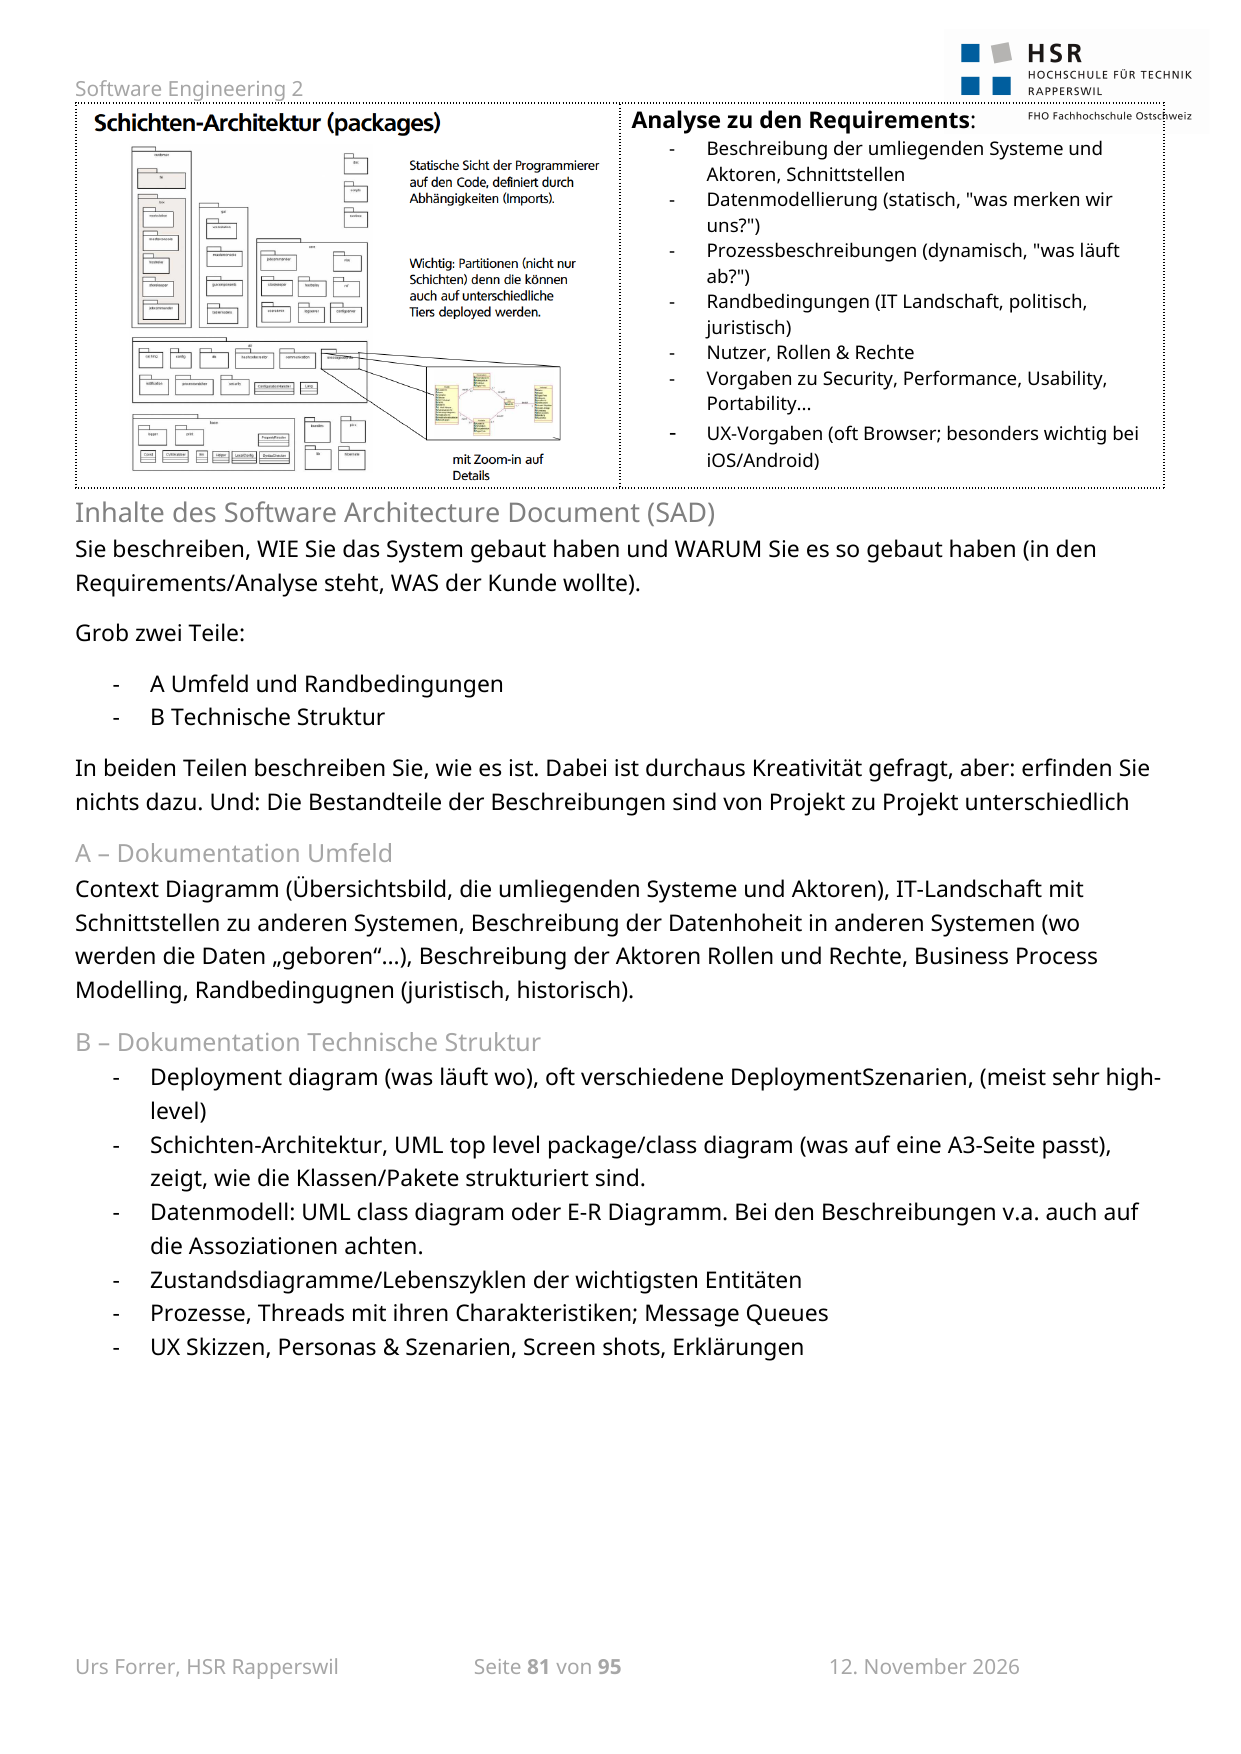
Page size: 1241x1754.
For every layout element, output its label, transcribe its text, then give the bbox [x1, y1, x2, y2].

list Deployment diagram (was läuft wo), oft verschiedene DeploymentSzenarien, (meist sehr high-level) [112, 1061, 1165, 1126]
list Schichten-Architektur, UML top level package/class diagram (was auf eine A3-Seite passt), zeigt, wie die Klassen/Pakete strukturiert sind. [112, 1129, 1165, 1194]
table_cell [607, 102, 620, 487]
picture [87, 104, 609, 487]
table_cell [76, 102, 88, 487]
list A Umfeld und Randbedingungen [112, 668, 1165, 699]
text Context Diagramm (Übersichtsbild, die umliegenden Systeme und Aktoren), IT-Landschaft mit Schnittstellen zu anderen Systemen, Beschreibung der Datenhoheit in anderen Systemen (wo werden die Daten „geboren“…), Beschreibung der Aktoren Rollen und Rechte, Business Process Modelling, Randbedingugnen (juristisch, historisch). [75, 873, 1165, 1005]
subtitle A – Dokumentation Umfeld [75, 836, 1165, 870]
text In beiden Teilen beschreiben Sie, wie es ist. Dabei ist durchaus Kreativität gefragt, aber: erfinden Sie nichts dazu. Und: Die Bestandteile der Beschreibungen sind von Projekt zu Projekt unterschiedlich [75, 752, 1165, 817]
list Prozesse, Threads mit ihren Charakteristiken; Message Queues [112, 1297, 1165, 1329]
list B Technische Struktur [112, 701, 1165, 733]
picture [943, 29, 1210, 134]
table_cell Analyse zu den Requirements: Beschreibung der umliegenden Systeme und Aktoren, Schnittstellen Datenmodellierung (statisch, "was merken wir uns?") Prozessbeschreibungen (dynamisch, "was läuft ab?") Randbedingungen (IT Landschaft, politisch, juristisch) Nutzer, Rollen & Rechte Vorgaben zu Security, Performance, Usability, Portability... UX-Vorgaben (oft Browser; besonders wichtig bei iOS/Android) [620, 102, 1164, 487]
list Zustandsdiagramme/Lebenszyklen der wichtigsten Entitäten [112, 1264, 1165, 1295]
text Sie beschreiben, WIE Sie das System gebaut haben und WARUM Sie es so gebaut haben (in den Requirements/Analyse steht, WAS der Kunde wollte). [75, 533, 1165, 598]
list UX Skizzen, Personas & Szenarien, Screen shots, Erklärungen [112, 1331, 1165, 1362]
subtitle Inhalte des Software Architecture Document (SAD) [75, 493, 1165, 530]
list Datenmodell: UML class diagram oder E-R Diagramm. Bei den Beschreibungen v.a. auch auf die Assoziationen achten. [112, 1196, 1165, 1261]
text Grob zwei Teile: [75, 617, 1165, 648]
subtitle B – Dokumentation Technische Struktur [75, 1024, 1165, 1058]
